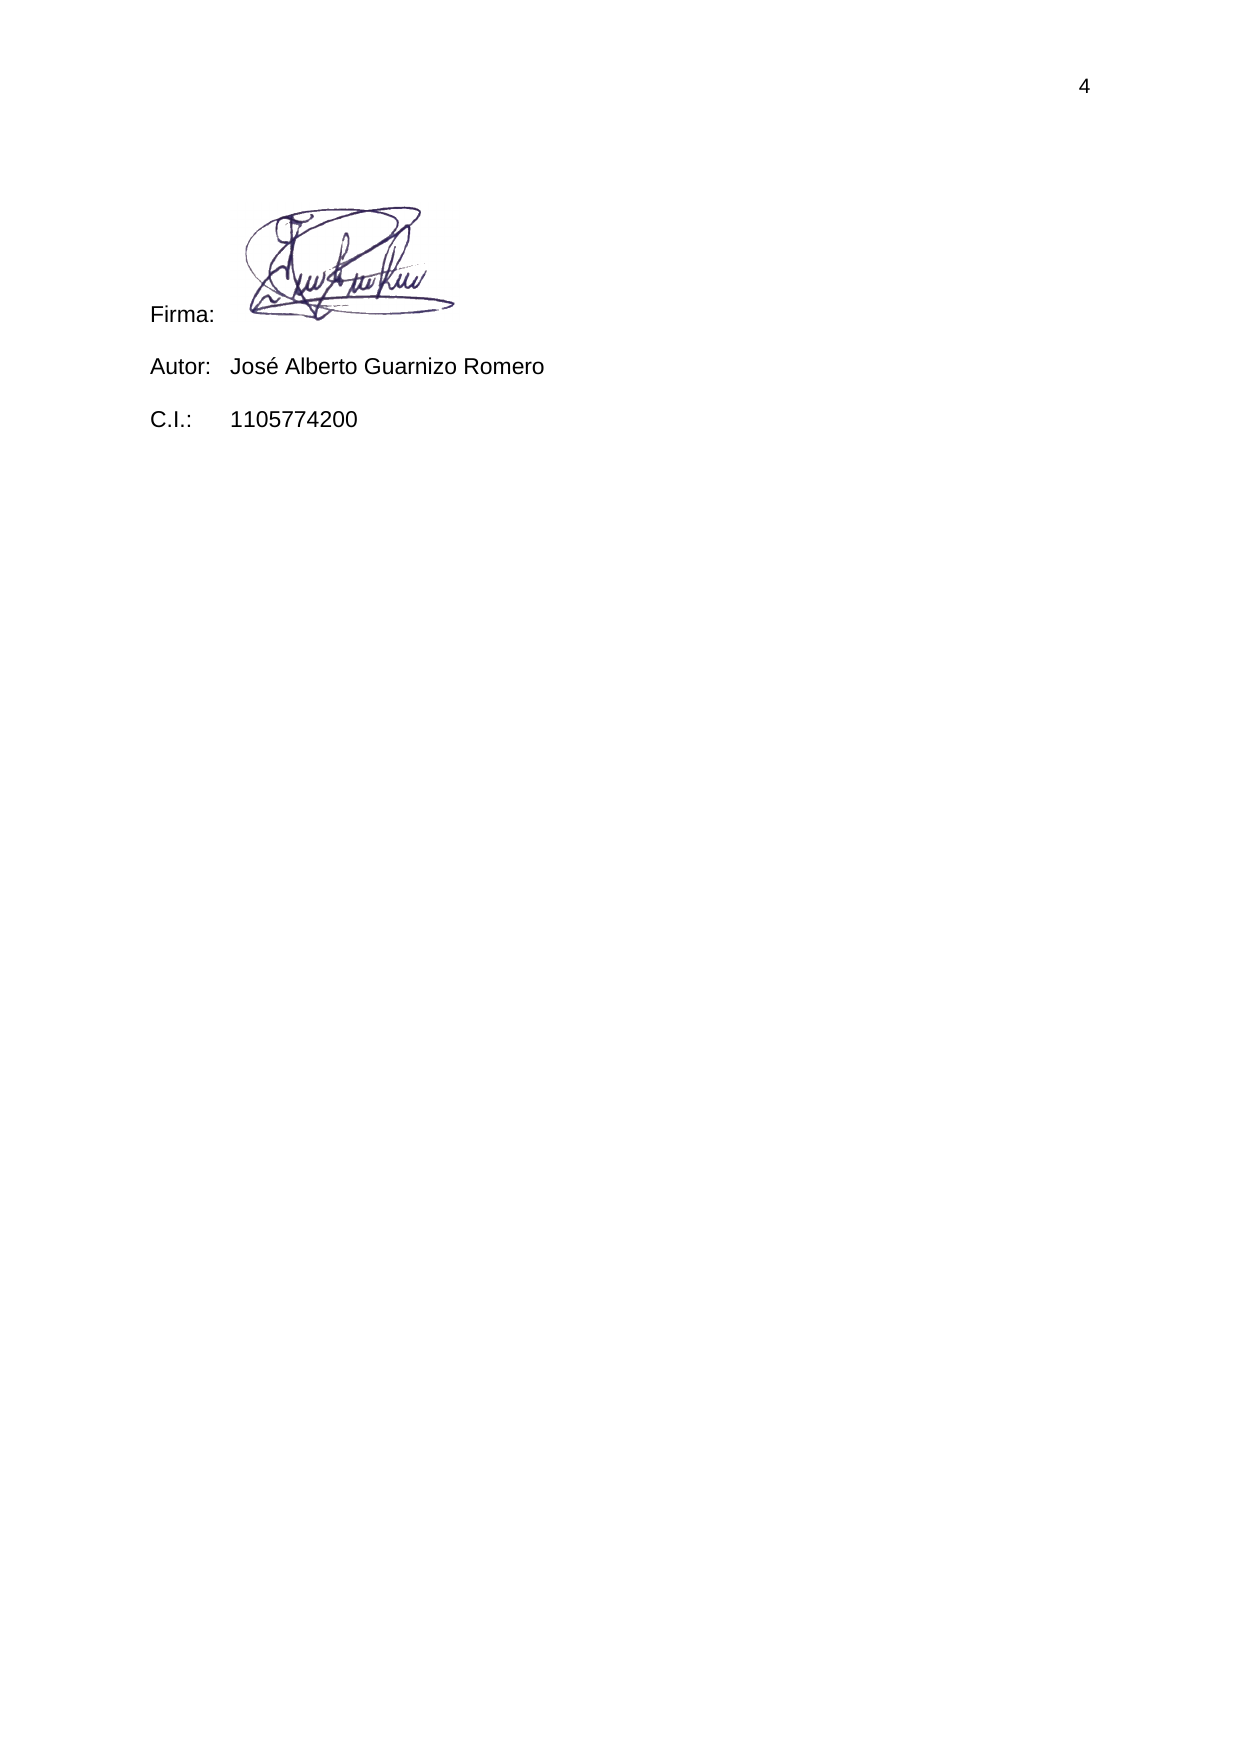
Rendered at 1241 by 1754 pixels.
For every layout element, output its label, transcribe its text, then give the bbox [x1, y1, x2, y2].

picture [230, 202, 460, 322]
text C.I.: 1105774200 [150, 406, 1090, 432]
text Firma: [150, 203, 1090, 327]
text Autor: José Alberto Guarnizo Romero [150, 353, 1090, 379]
